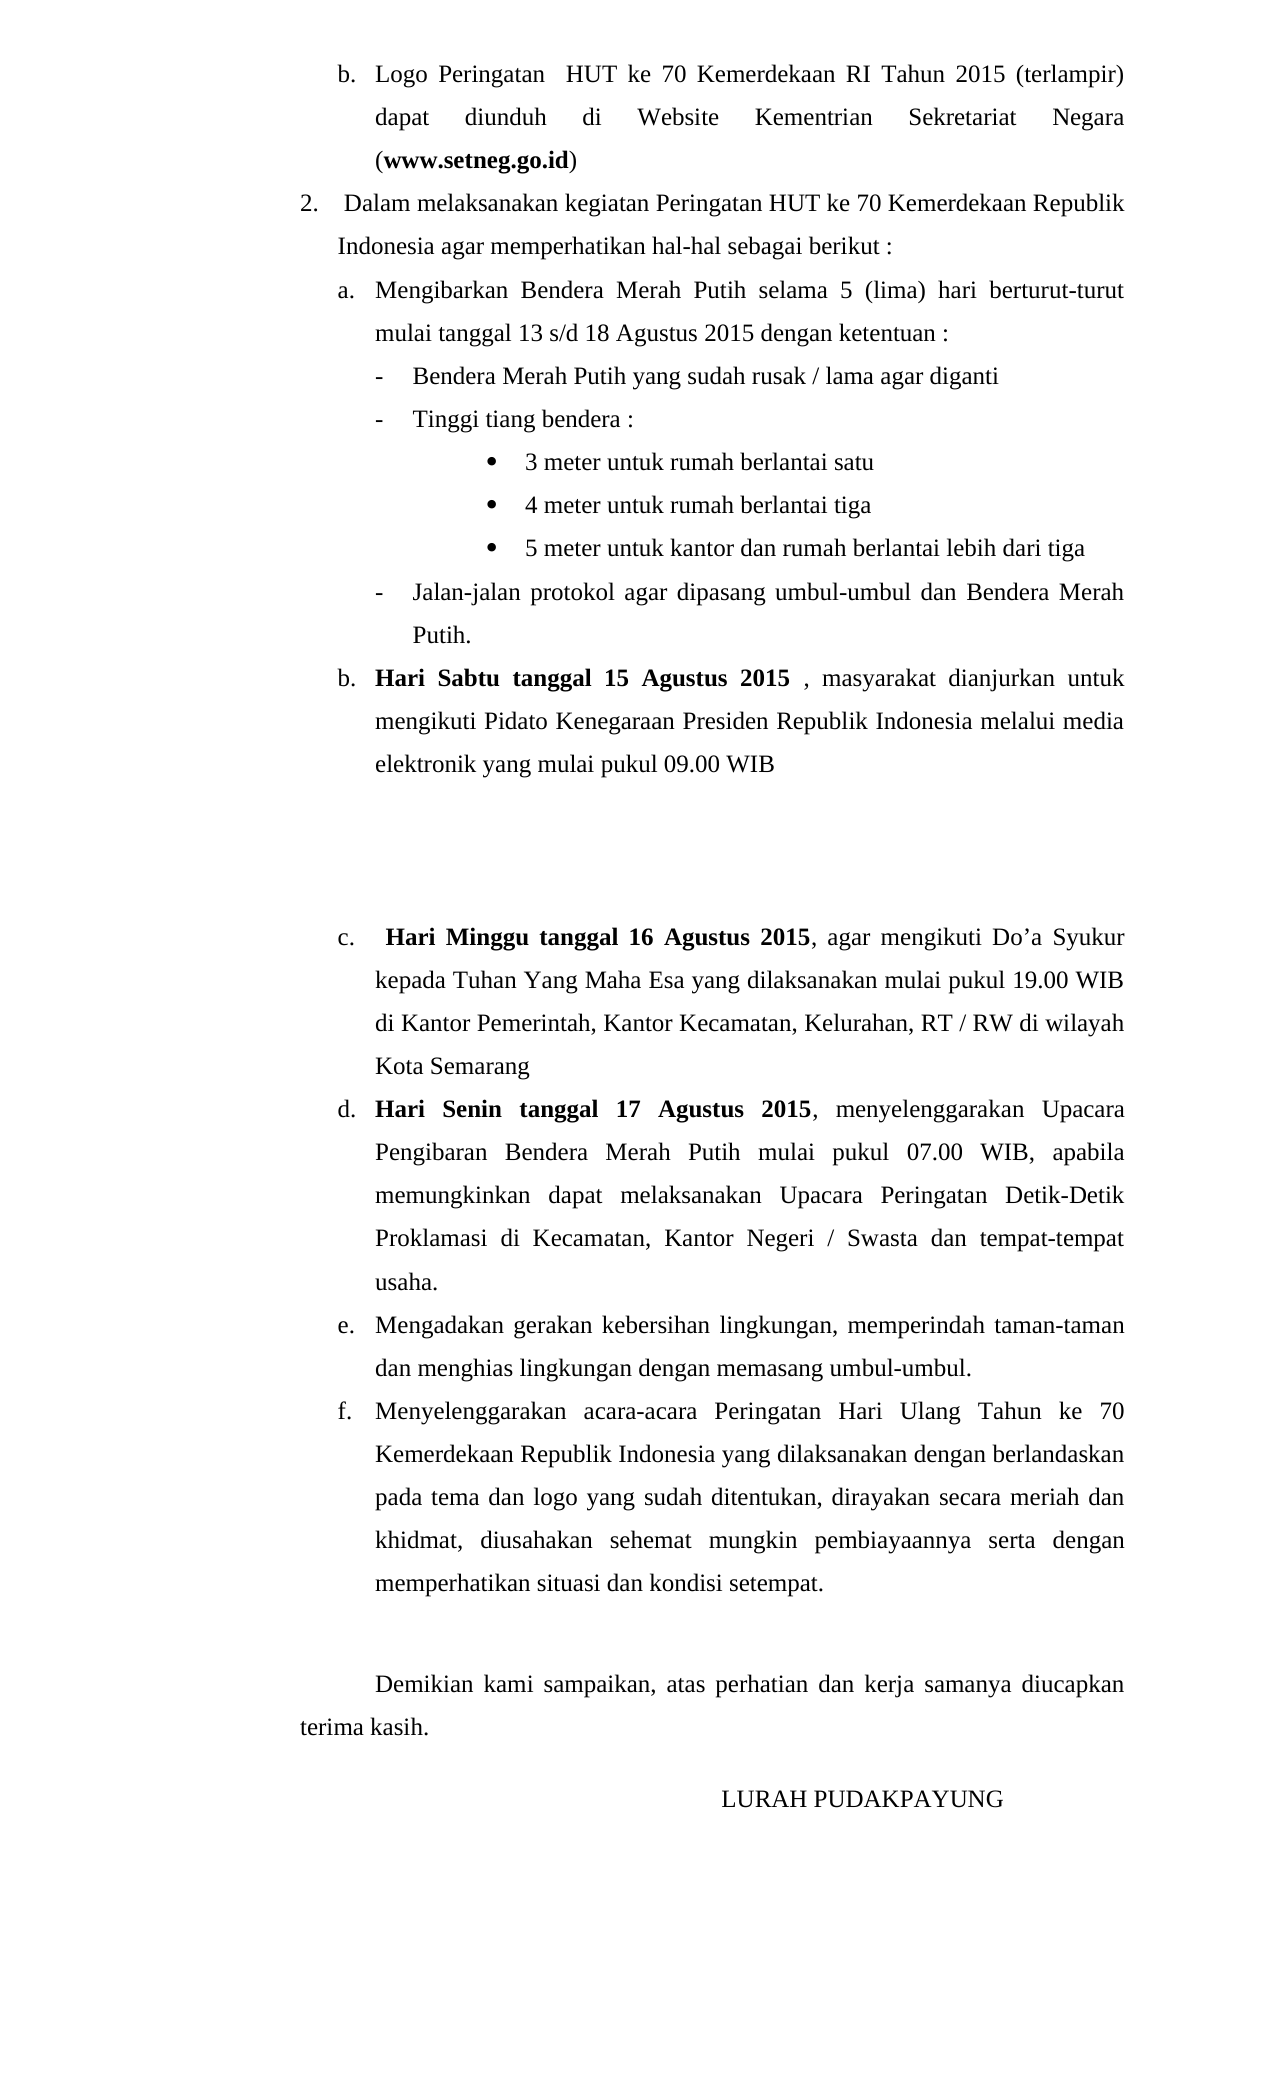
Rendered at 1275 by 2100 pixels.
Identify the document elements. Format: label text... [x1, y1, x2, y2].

list 3 meter untuk rumah berlantai satu [487, 447, 1125, 476]
list Menyelenggarakan acara-acara Peringatan Hari Ulang Tahun ke 70 Kemerdekaan Republik Indonesia yang dilaksanakan dengan berlandaskan pada tema dan logo yang sudah ditentukan, dirayakan secara meriah dan khidmat, diusahakan sehemat mungkin pembiayaannya serta dengan memperhatikan situasi dan kondisi setempat. [337, 1396, 1125, 1597]
list Bendera Merah Putih yang sudah rusak / lama agar diganti [375, 361, 1125, 390]
list Jalan-jalan protokol agar dipasang umbul-umbul dan Bendera Merah Putih. [375, 577, 1125, 648]
list Hari Minggu tanggal 16 Agustus 2015, agar mengikuti Do’a Syukur kepada Tuhan Yang Maha Esa yang dilaksanakan mulai pukul 19.00 WIB di Kantor Pemerintah, Kantor Kecamatan, Kelurahan, RT / RW di wilayah Kota Semarang [337, 922, 1125, 1080]
list Mengibarkan Bendera Merah Putih selama 5 (lima) hari berturut-turut mulai tanggal 13 s/d 18 Agustus 2015 dengan ketentuan : [337, 275, 1125, 347]
list Tinggi tiang bendera : [375, 404, 1125, 433]
list Hari Senin tanggal 17 Agustus 2015, menyelenggarakan Upacara Pengibaran Bendera Merah Putih mulai pukul 07.00 WIB, apabila memungkinkan dapat melaksanakan Upacara Peringatan Detik-Detik Proklamasi di Kecamatan, Kantor Negeri / Swasta dan tempat-tempat usaha. [337, 1094, 1125, 1295]
list 5 meter untuk kantor dan rumah berlantai lebih dari tiga [487, 533, 1125, 562]
list Mengadakan gerakan kebersihan lingkungan, memperindah taman-taman dan menghias lingkungan dengan memasang umbul-umbul. [337, 1310, 1125, 1382]
list Demikian kami sampaikan, atas perhatian dan kerja samanya diucapkan terima kasih. [300, 1669, 1125, 1741]
list Hari Sabtu tanggal 15 Agustus 2015 , masyarakat dianjurkan untuk mengikuti Pidato Kenegaraan Presiden Republik Indonesia melalui media elektronik yang mulai pukul 09.00 WIB [337, 663, 1125, 778]
list Logo Peringatan HUT ke 70 Kemerdekaan RI Tahun 2015 (terlampir) dapat diunduh di Website Kementrian Sekretariat Negara (www.setneg.go.id) [337, 59, 1125, 174]
list Dalam melaksanakan kegiatan Peringatan HUT ke 70 Kemerdekaan Republik Indonesia agar memperhatikan hal-hal sebagai berikut : [300, 188, 1125, 260]
list 4 meter untuk rumah berlantai tiga [487, 490, 1125, 519]
text LURAH PUDAKPAYUNG [600, 1784, 1125, 1813]
